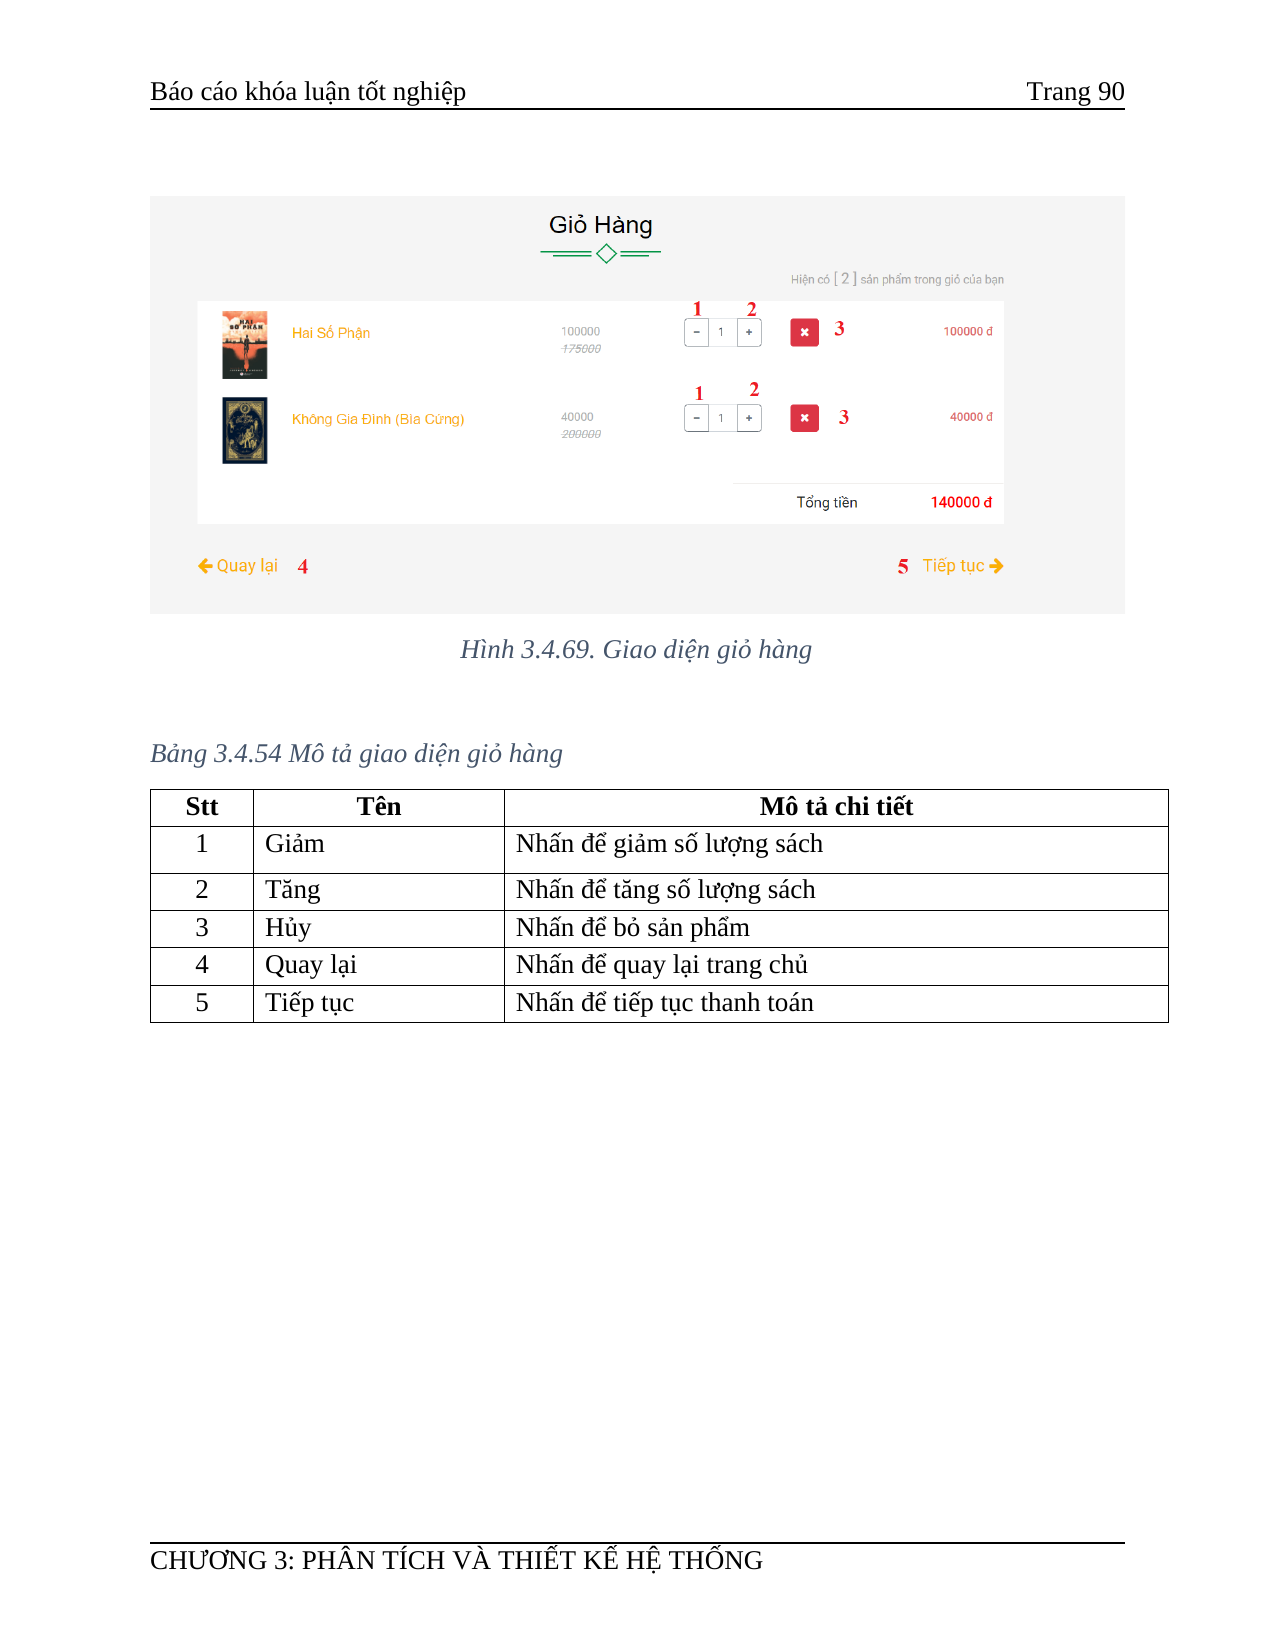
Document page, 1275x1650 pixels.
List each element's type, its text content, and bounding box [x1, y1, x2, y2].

picture [150, 196, 1125, 614]
table_cell Nhấn để tiếp tục thanh toán [505, 986, 1168, 1022]
table_cell Hủy [254, 911, 504, 947]
table_cell Nhấn để tăng số lượng sách [505, 874, 1168, 910]
table_cell 5 [151, 986, 253, 1022]
table_cell 3 [151, 911, 253, 947]
table_header Tên [254, 790, 504, 826]
table_cell 4 [151, 948, 253, 985]
table_cell Giảm [254, 827, 504, 872]
table_cell 1 [151, 827, 253, 872]
table_cell 2 [151, 874, 253, 910]
table_cell Nhấn để quay lại trang chủ [505, 948, 1168, 985]
table_cell Tăng [254, 874, 504, 910]
table_header Stt [151, 790, 253, 826]
table_cell Quay lại [254, 948, 504, 985]
table_cell Nhấn để bỏ sản phẩm [505, 911, 1168, 947]
table_header Mô tả chi tiết [505, 790, 1168, 826]
table_cell Tiếp tục [254, 986, 504, 1022]
table_cell Nhấn để giảm số lượng sách [505, 827, 1168, 872]
